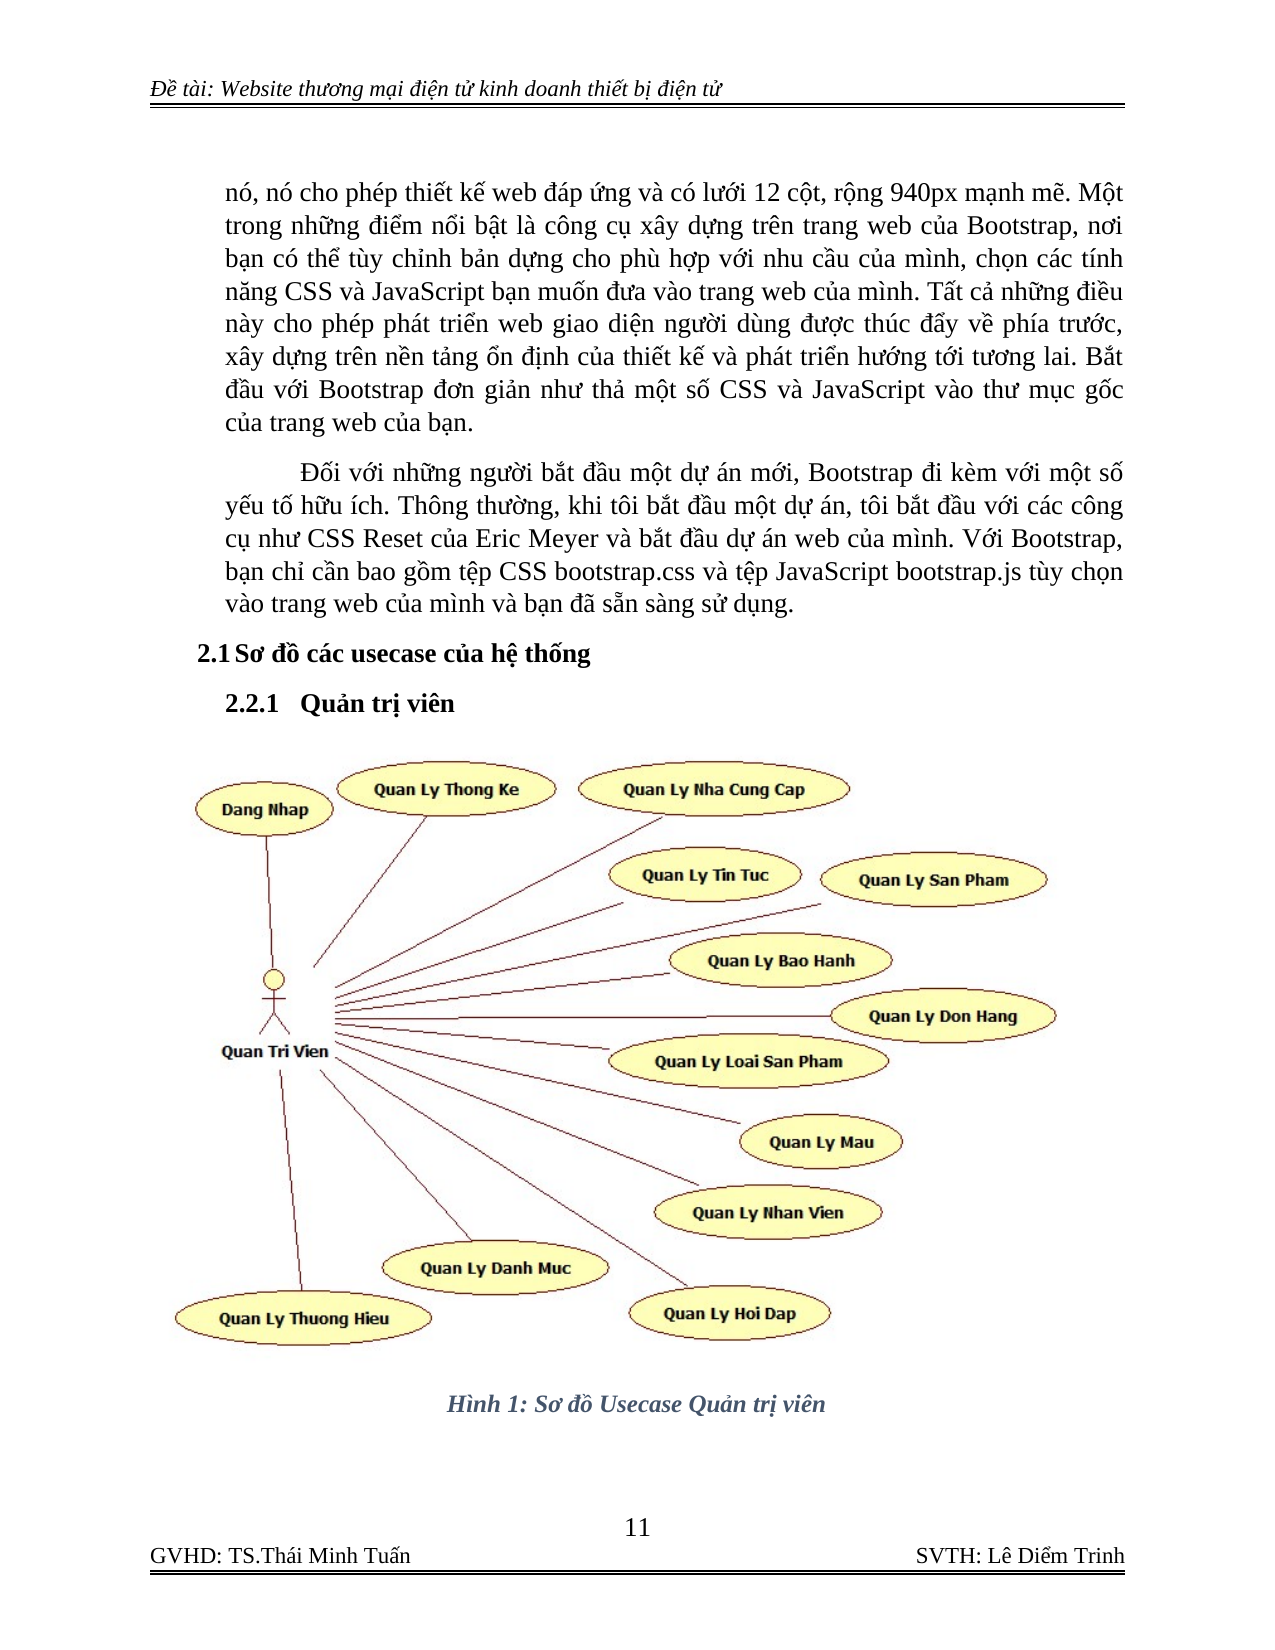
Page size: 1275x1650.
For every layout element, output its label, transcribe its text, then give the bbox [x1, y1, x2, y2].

text Hình 1: Sơ đồ Usecase Quản trị viên [150, 1389, 1125, 1418]
text Đối với những người bắt đầu một dự án mới, Bootstrap đi kèm với một số yếu tố hữu ích. Thông thường, khi tôi bắt đầu một dự án, tôi bắt đầu với các công cụ như CSS Reset của Eric Meyer và bắt đầu dự án web của mình. Với Bootstrap, bạn chỉ cần bao gồm tệp CSS bootstrap.css và tệp JavaScript bootstrap.js tùy chọn vào trang web của mình và bạn đã sẵn sàng sử dụng. [225, 456, 1125, 619]
picture [150, 736, 1082, 1371]
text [225, 176, 1125, 437]
list Sơ đồ các usecase của hệ thống [197, 637, 1125, 668]
list Quản trị viên [225, 687, 1125, 718]
